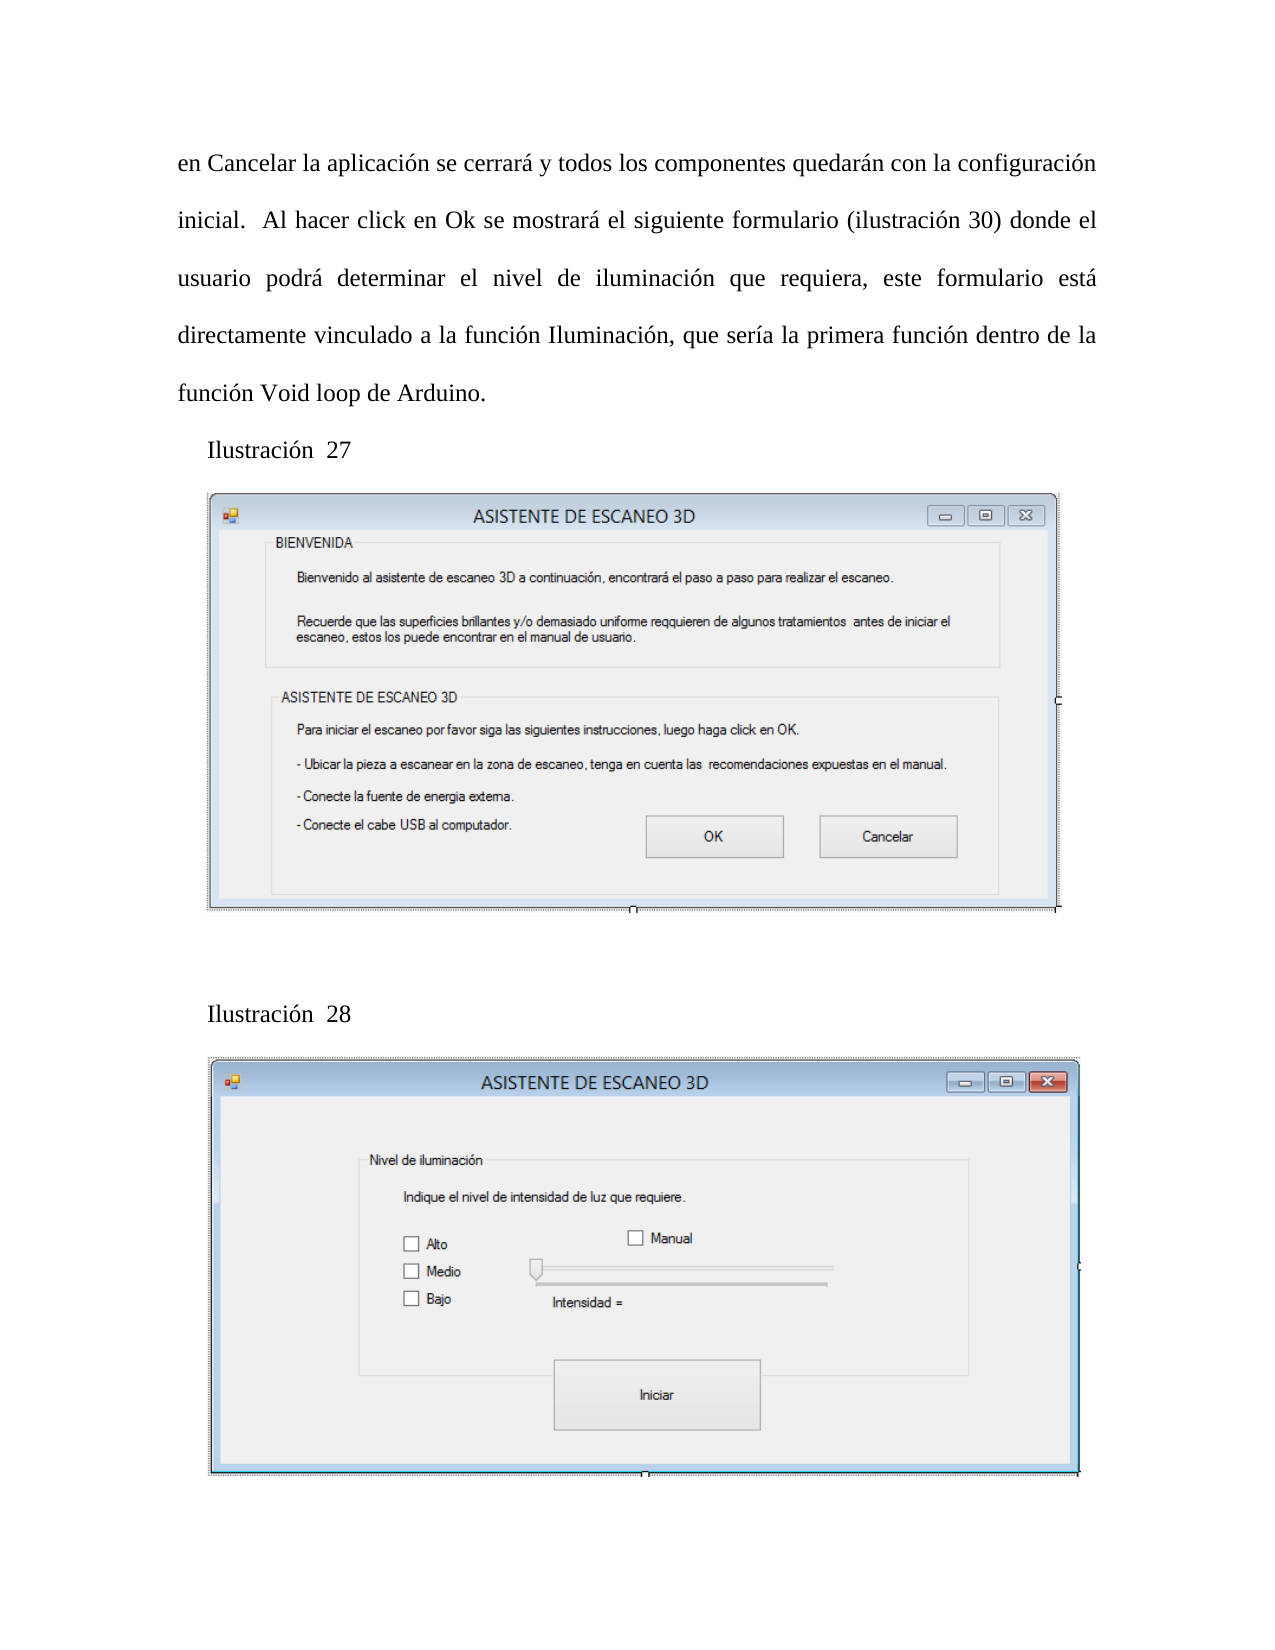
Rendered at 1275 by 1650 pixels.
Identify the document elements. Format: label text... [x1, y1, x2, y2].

picture [206, 492, 1062, 913]
picture [206, 1056, 1081, 1477]
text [177, 148, 1098, 406]
